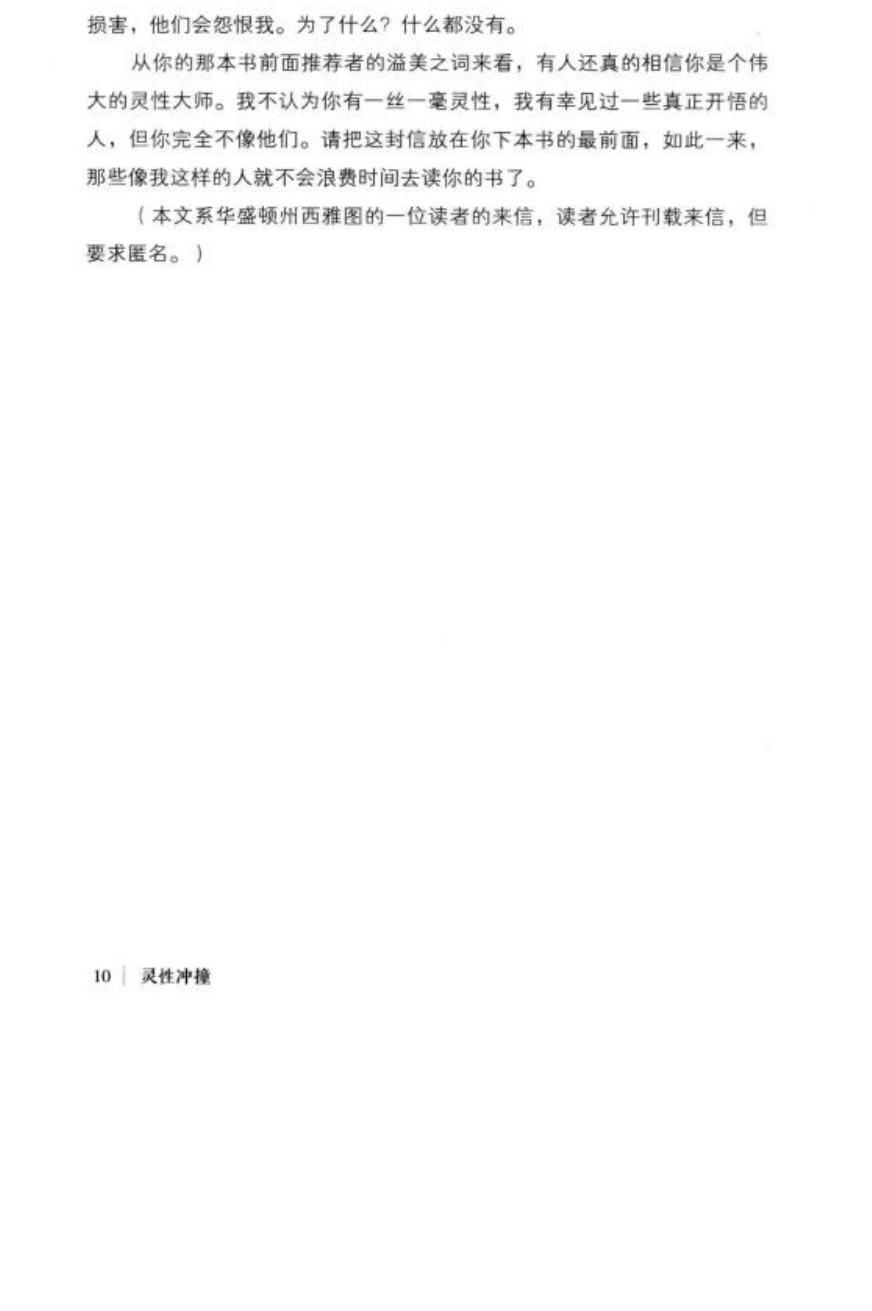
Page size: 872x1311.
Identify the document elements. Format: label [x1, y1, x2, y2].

picture [0, 6, 872, 1054]
